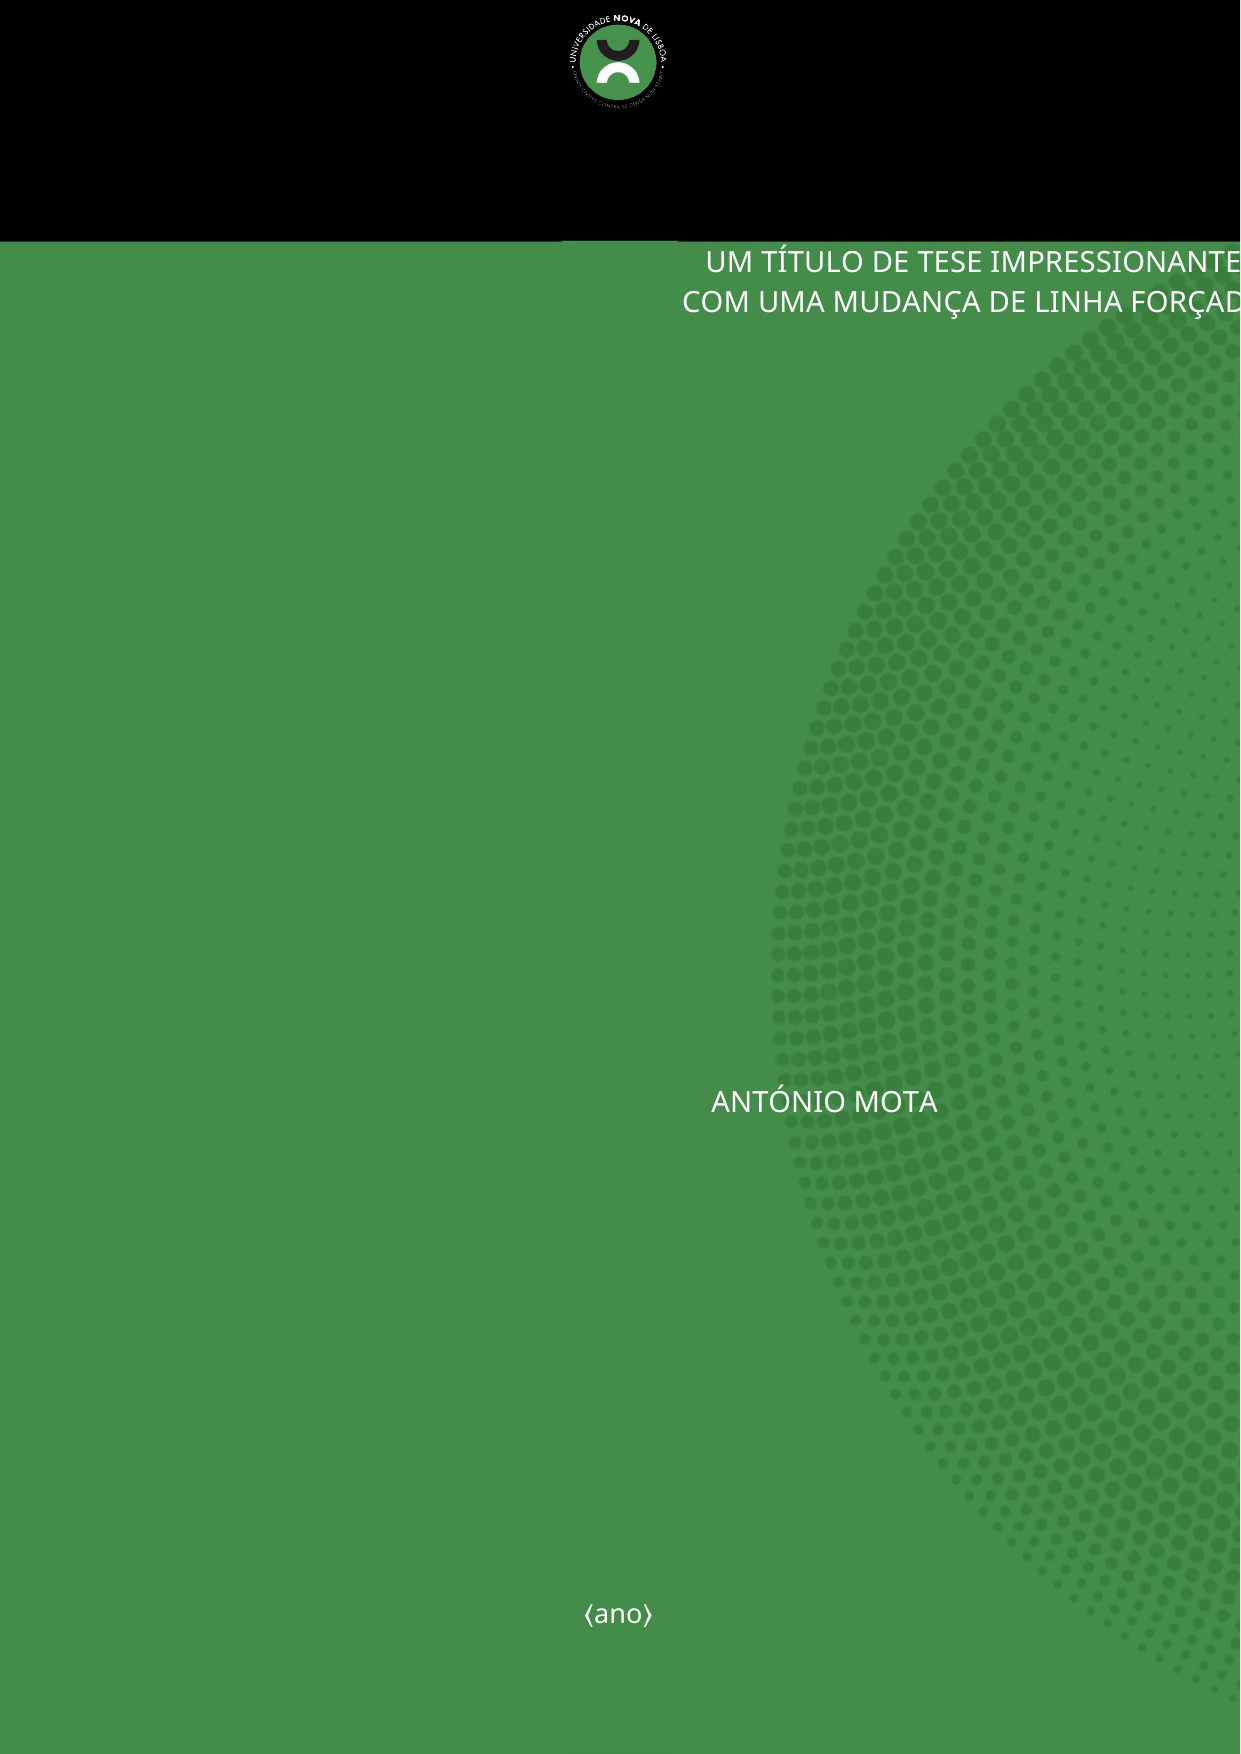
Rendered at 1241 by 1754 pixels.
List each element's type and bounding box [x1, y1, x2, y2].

picture [562, 0, 679, 1754]
